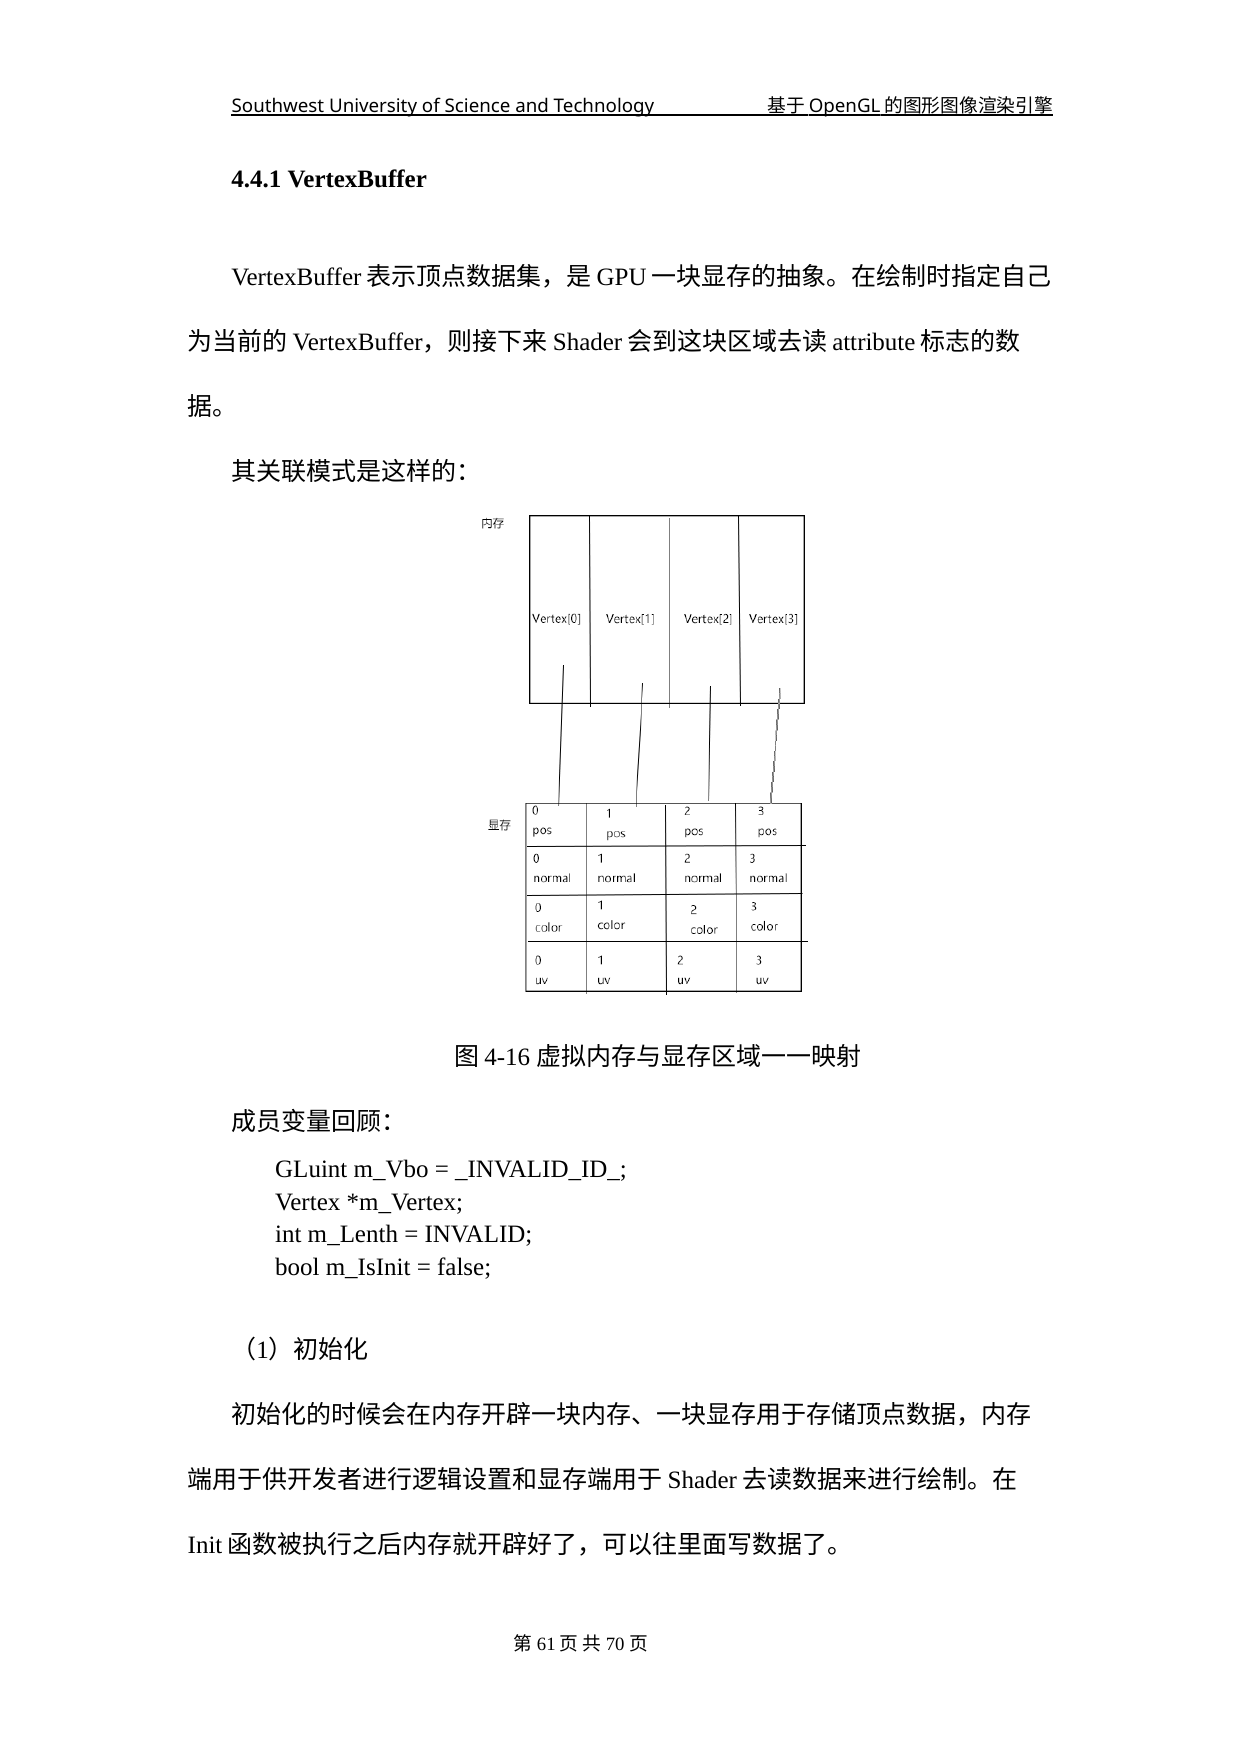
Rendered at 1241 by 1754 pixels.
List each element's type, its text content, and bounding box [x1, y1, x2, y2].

text 成员变量回顾： [187, 1087, 1053, 1152]
text Vertex *m_Vertex; [187, 1185, 1053, 1217]
text int m_Lenth = INVALID; [187, 1217, 1053, 1250]
subtitle 4.4.1 VertexBuffer [187, 162, 1053, 194]
text GLuint m_Vbo = _INVALID_ID_; [187, 1152, 1053, 1185]
text 图4-16 虚拟内存与显存区域一一映射 [187, 1022, 1053, 1087]
text VertexBuffer表示顶点数据集，是GPU一块显存的抽象。在绘制时指定自己为当前的VertexBuffer，则接下来Shader会到这块区域去读attribute标志的数据。 [187, 242, 1053, 437]
picture [459, 502, 825, 1004]
text bool m_IsInit = false; [187, 1250, 1053, 1282]
text 其关联模式是这样的： [187, 437, 1053, 502]
text 初始化的时候会在内存开辟一块内存、一块显存用于存储顶点数据，内存端用于供开发者进行逻辑设置和显存端用于Shader去读数据来进行绘制。在Init函数被执行之后内存就开辟好了，可以往里面写数据了。 [187, 1380, 1053, 1575]
text （1）初始化 [187, 1315, 1053, 1380]
